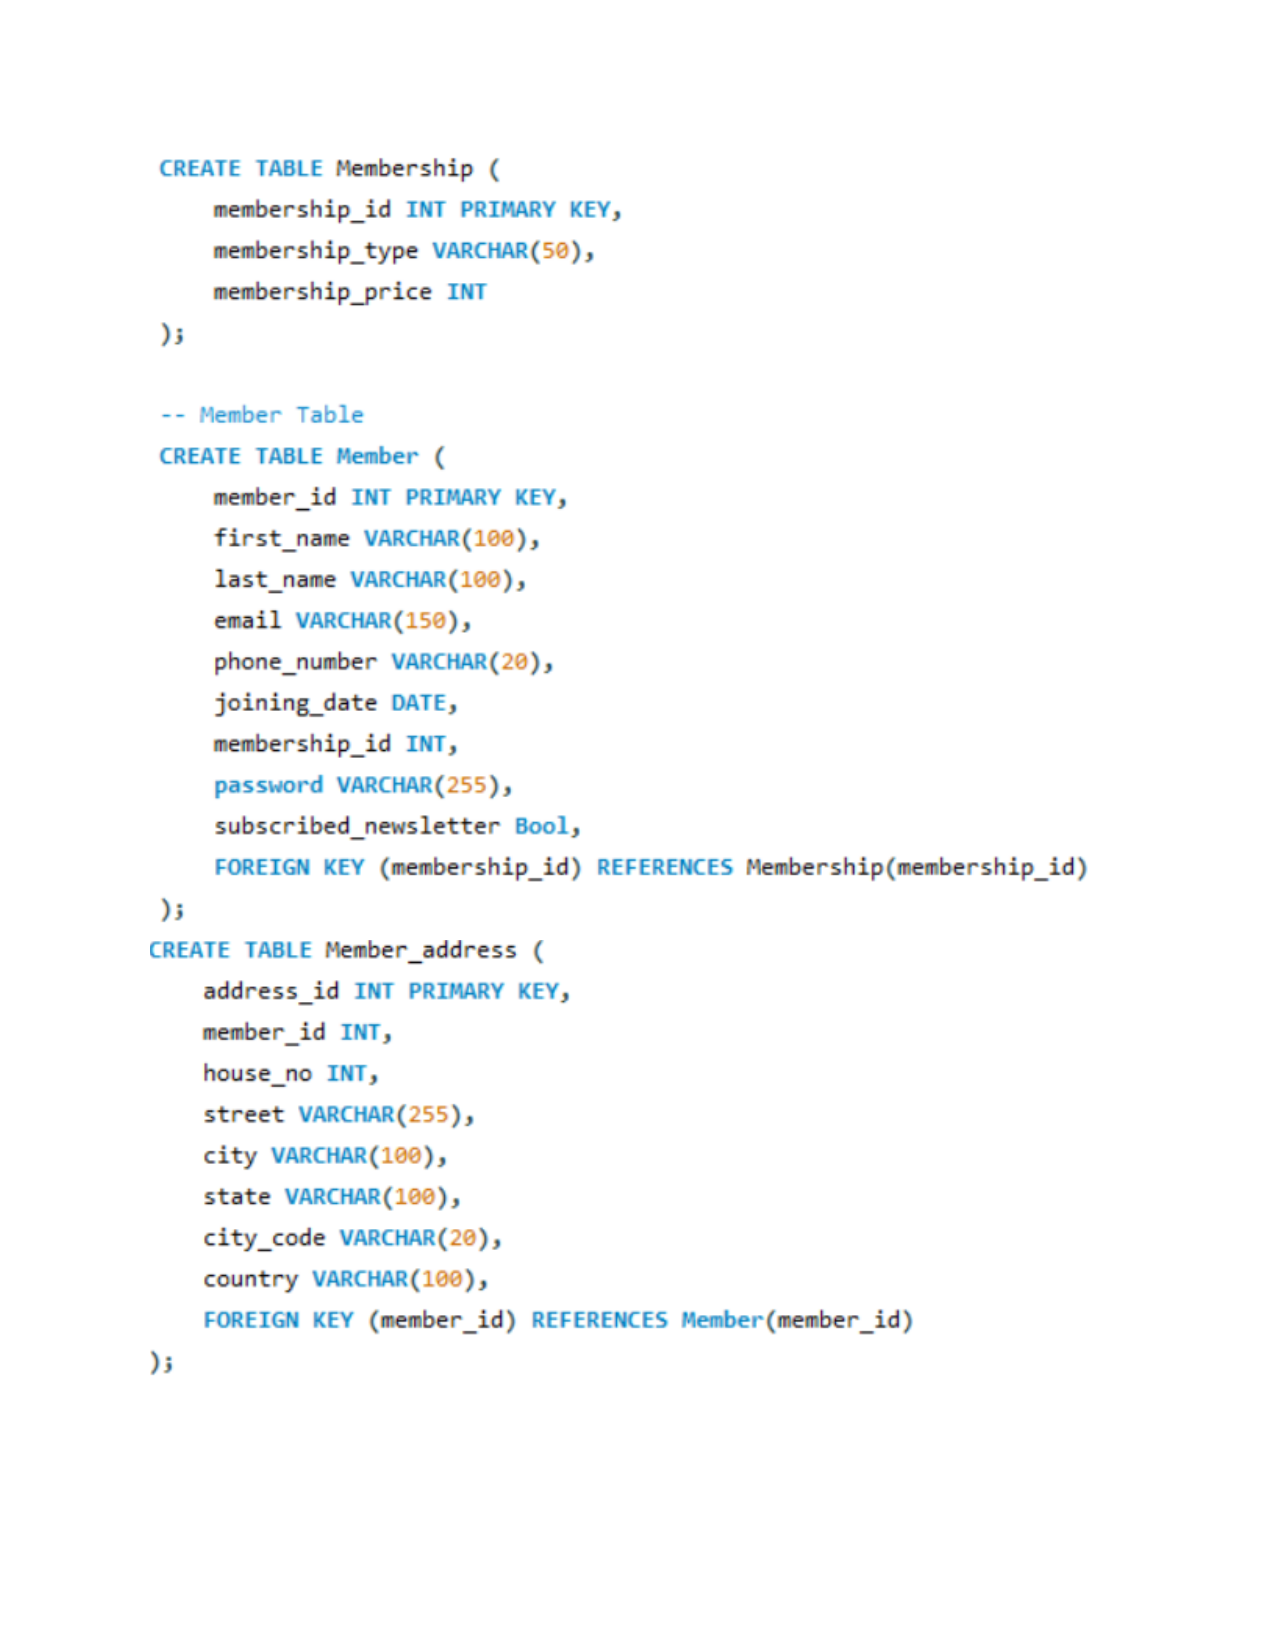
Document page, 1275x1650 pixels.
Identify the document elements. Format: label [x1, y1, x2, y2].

picture [150, 150, 1097, 1383]
